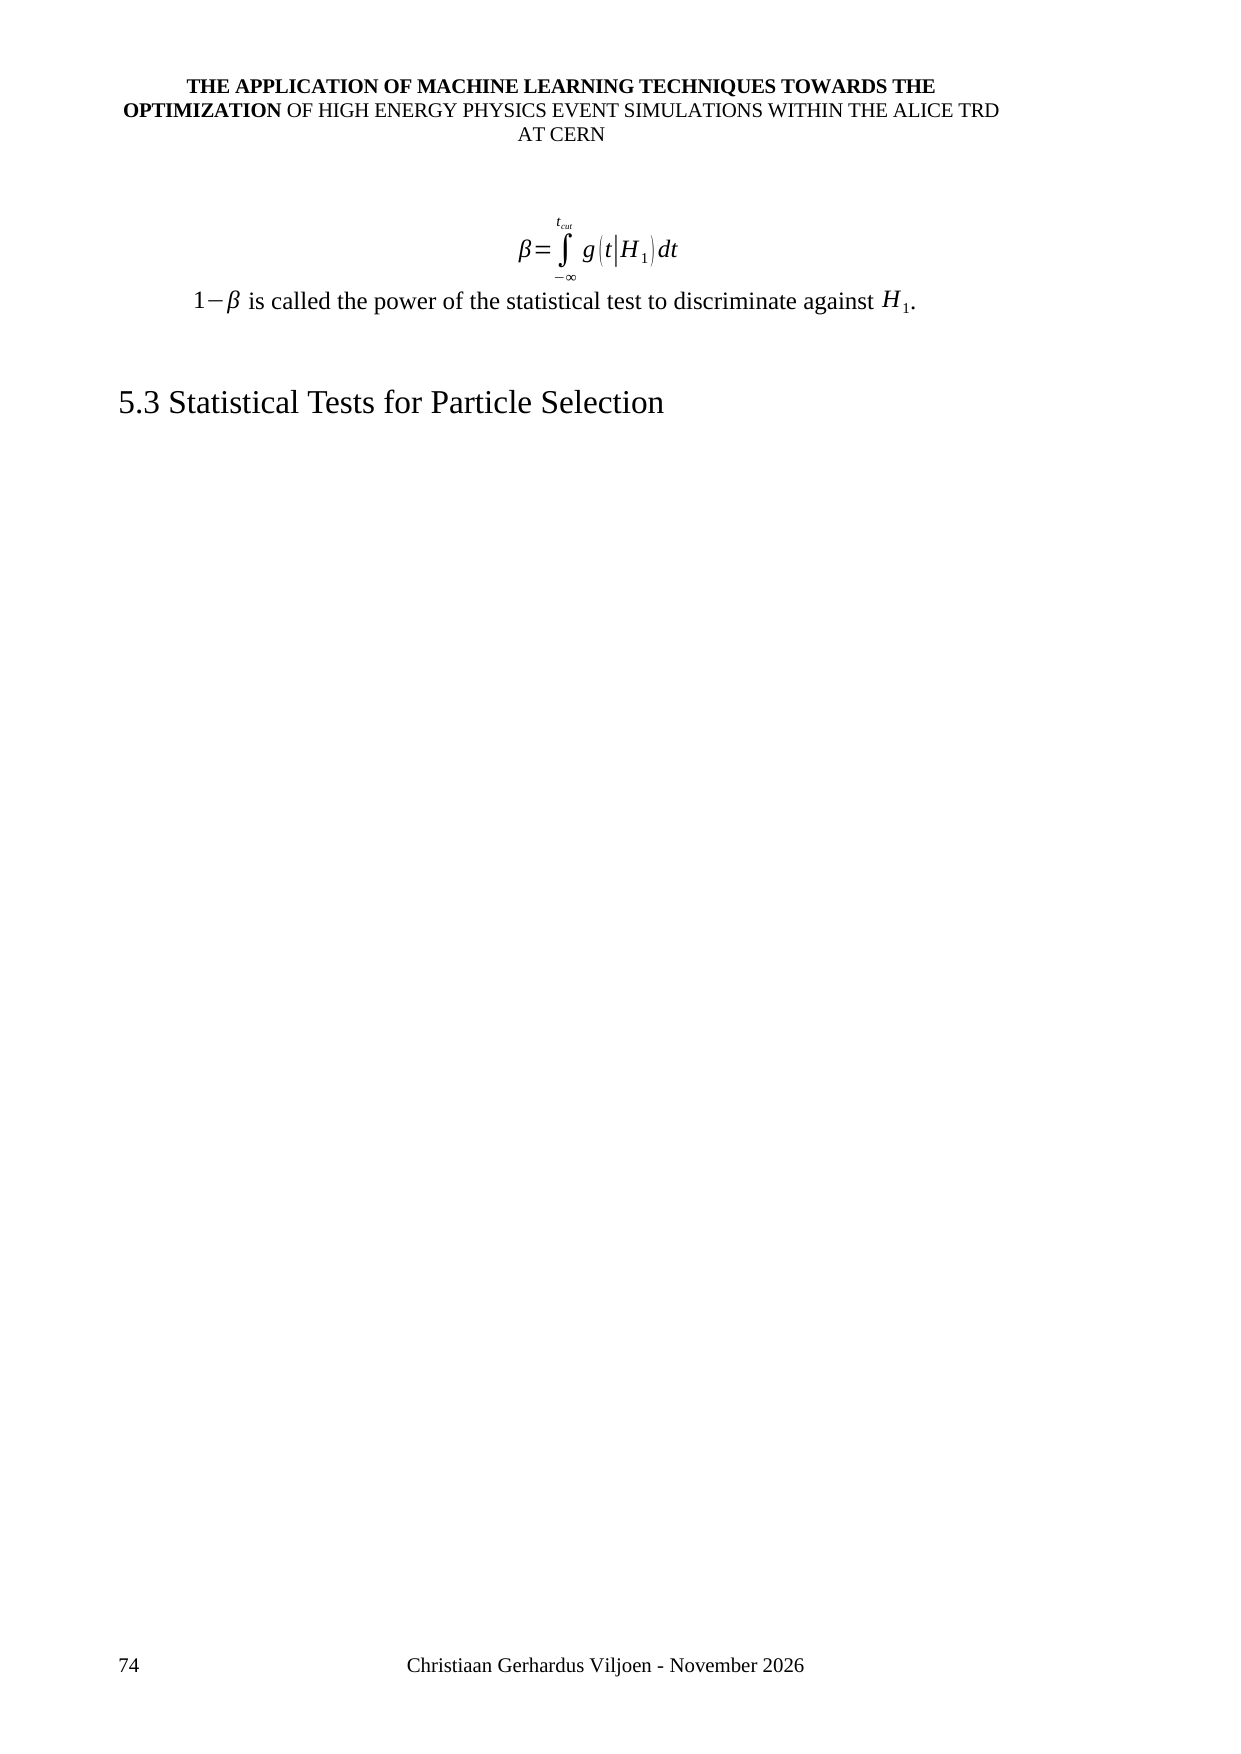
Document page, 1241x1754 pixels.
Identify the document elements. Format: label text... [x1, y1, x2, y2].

subtitle Statistical Tests for Particle Selection [118, 383, 1004, 421]
text is called the power of the statistical test to discriminate against . [193, 285, 1004, 317]
